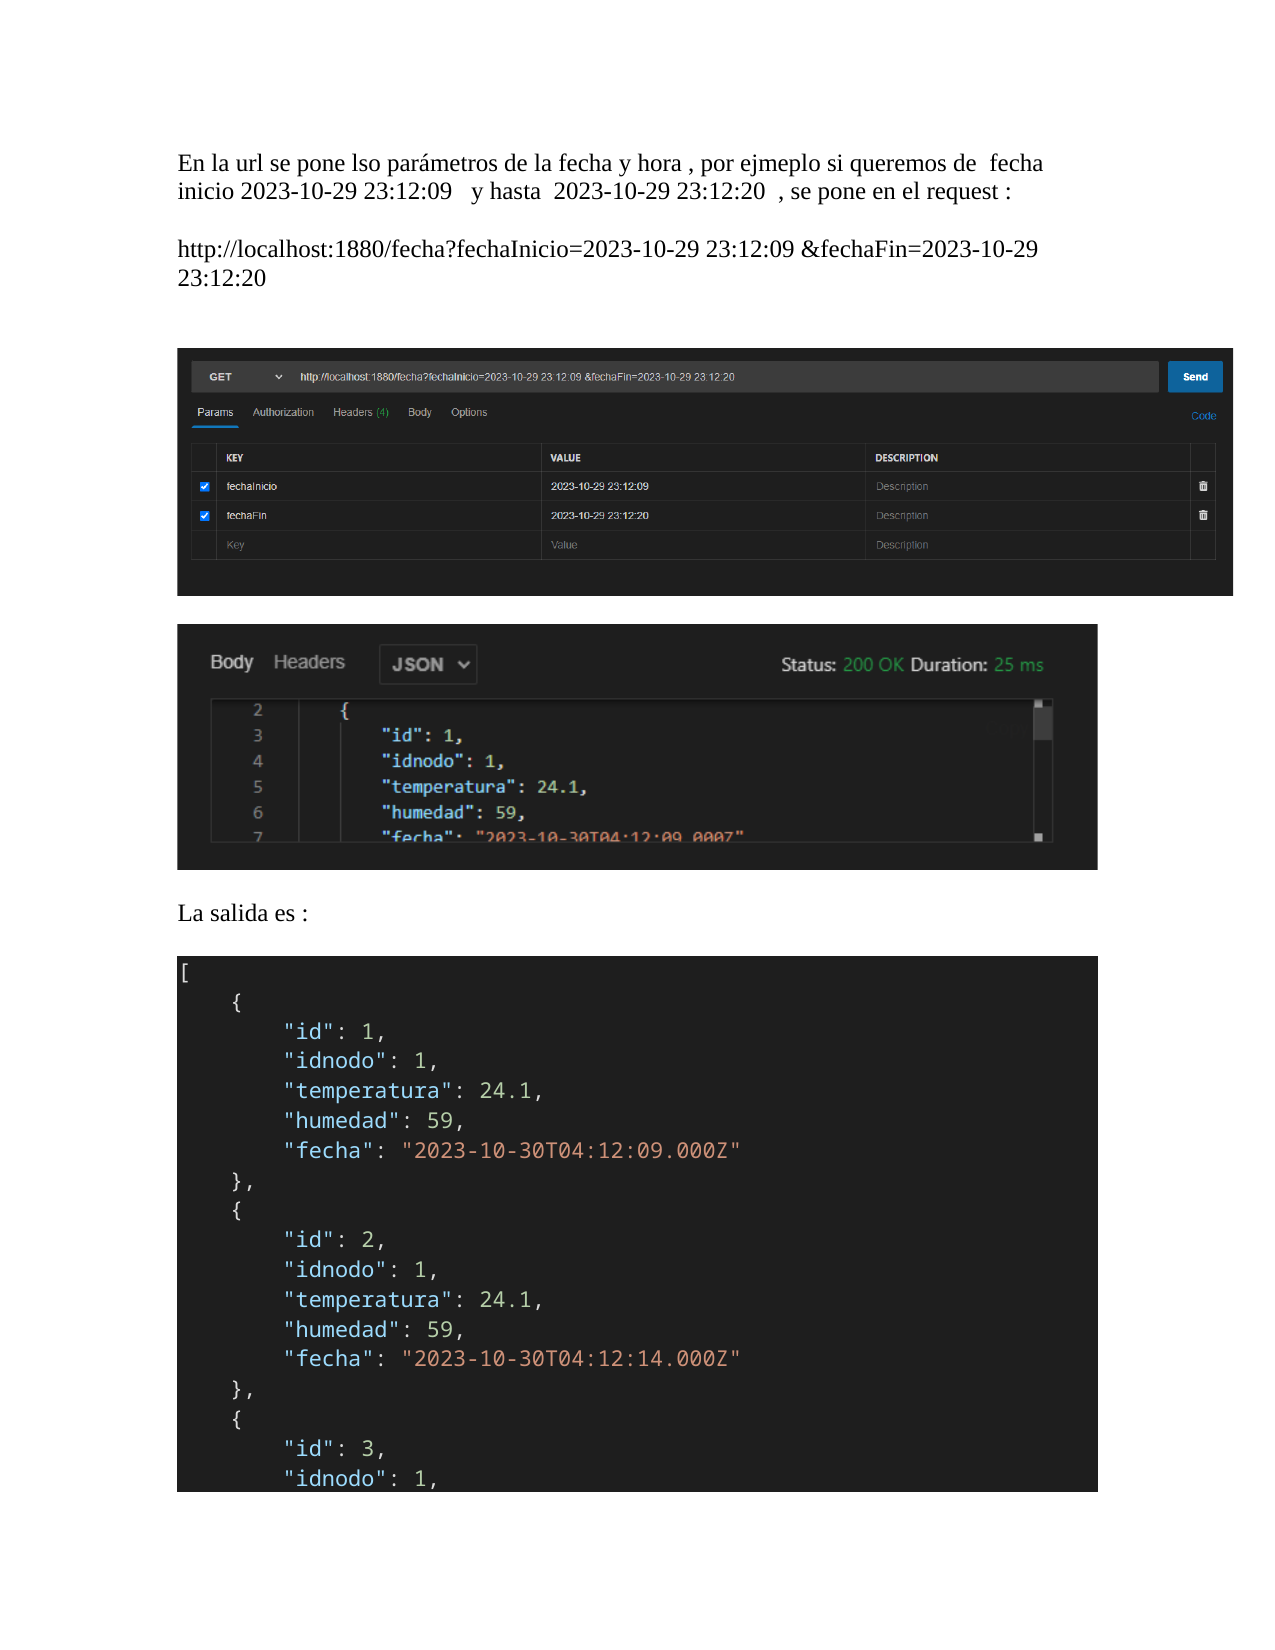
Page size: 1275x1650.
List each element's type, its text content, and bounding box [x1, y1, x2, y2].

text "id": 3, [177, 1433, 1098, 1462]
text http://localhost:1880/fecha?fechaInicio=2023-10-29 23:12:09 &fechaFin=2023-10-29 23:12:20 [177, 234, 1098, 291]
text "humedad": 59, [177, 1105, 1098, 1135]
text }, [177, 1373, 1098, 1403]
text "temperatura": 24.1, [177, 1075, 1098, 1105]
text [ [177, 956, 1098, 986]
text "idnodo": 1, [177, 1045, 1098, 1075]
text "humedad": 59, [177, 1313, 1098, 1343]
text La salida es : [177, 898, 1098, 927]
text "id": 1, [177, 1016, 1098, 1045]
text "idnodo": 1, [177, 1254, 1098, 1284]
text "fecha": "2023-10-30T04:12:14.000Z" [177, 1343, 1098, 1373]
text "id": 2, [177, 1224, 1098, 1254]
text "fecha": "2023-10-30T04:12:09.000Z" [177, 1135, 1098, 1164]
text "temperatura": 24.1, [177, 1284, 1098, 1313]
text }, [177, 1164, 1098, 1194]
text { [177, 986, 1098, 1016]
text En la url se pone lso parámetros de la fecha y hora , por ejmeplo si queremos de fecha inicio 2023-10-29 23:12:09 y hasta 2023-10-29 23:12:20 , se pone en el request : [177, 148, 1098, 205]
picture [177, 624, 1098, 870]
text { [177, 1403, 1098, 1433]
picture [177, 348, 1234, 596]
text { [177, 1194, 1098, 1224]
text "idnodo": 1, [177, 1462, 1098, 1492]
